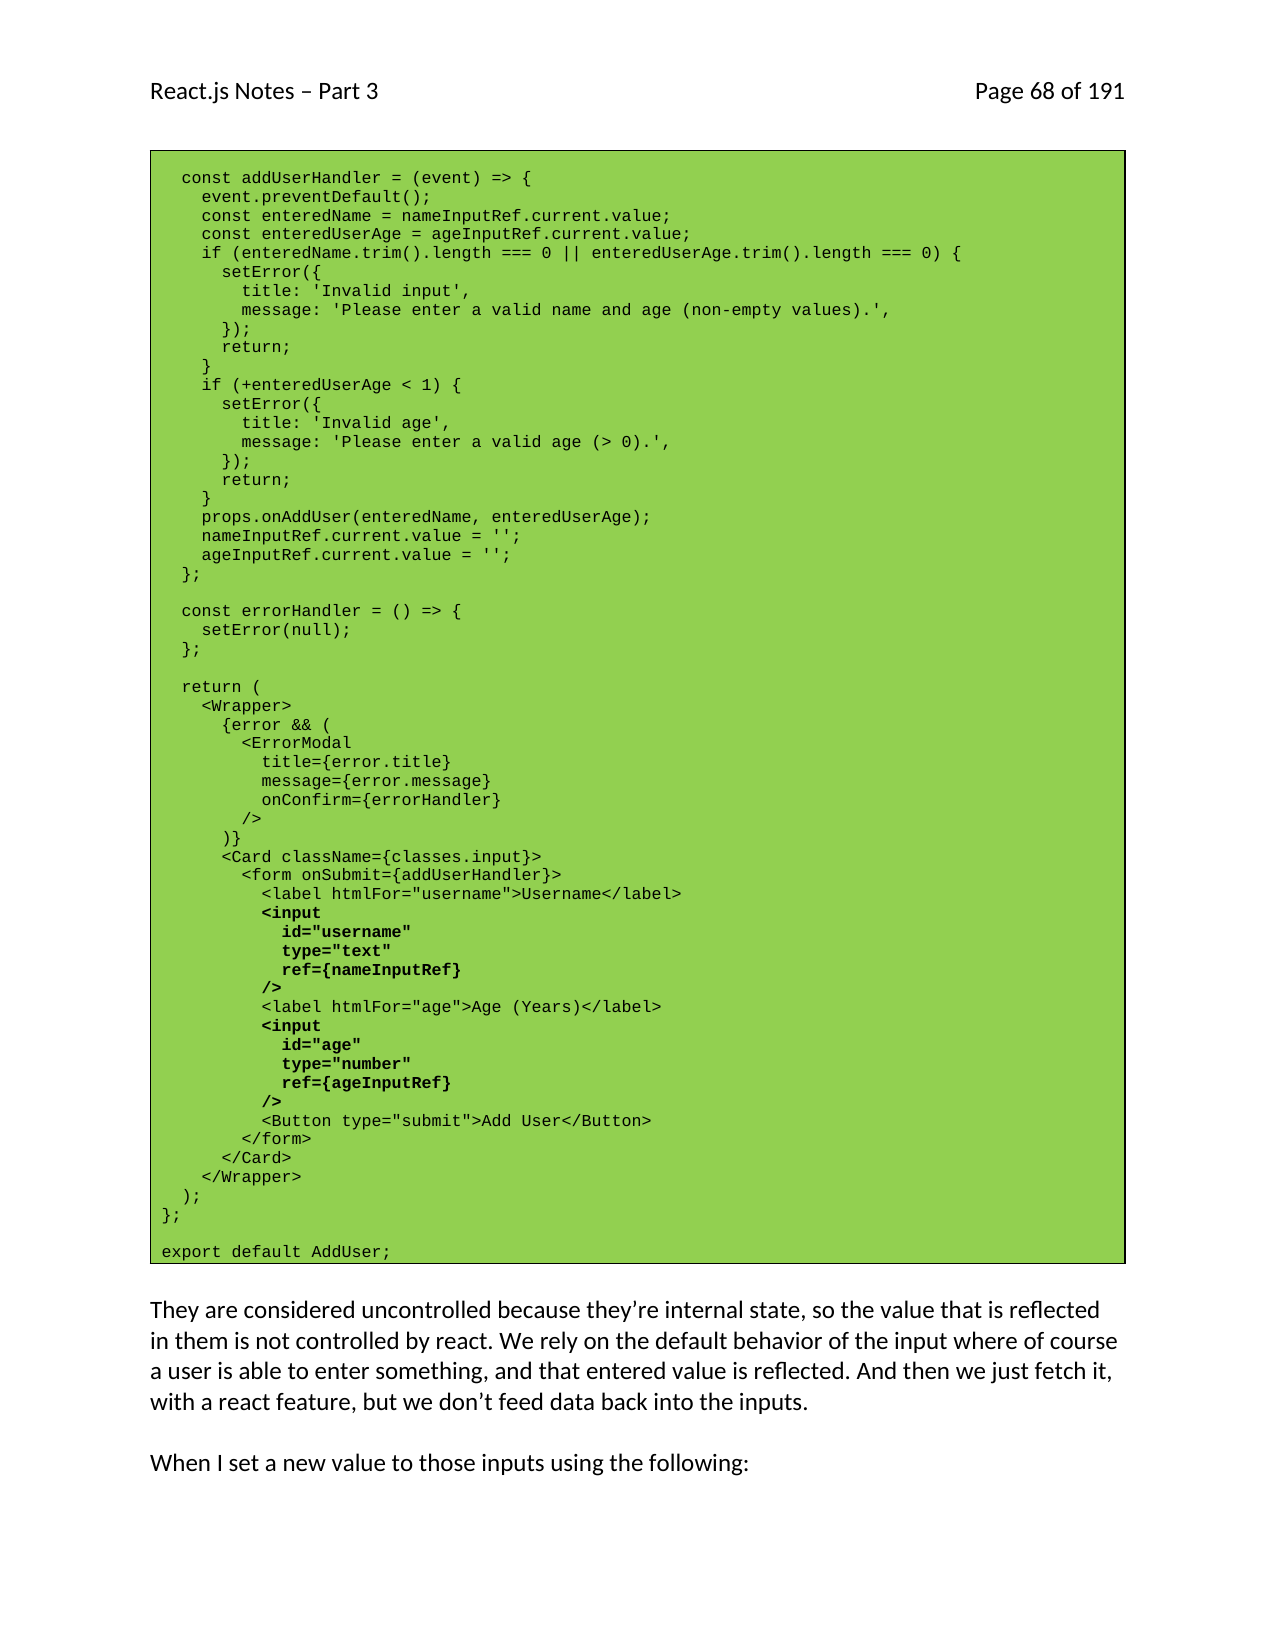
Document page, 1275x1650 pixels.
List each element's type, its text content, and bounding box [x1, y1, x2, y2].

text When I set a new value to those inputs using the following: [150, 1447, 1125, 1478]
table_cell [151, 151, 1124, 1263]
text They are considered uncontrolled because they’re internal state, so the value that is reflected in them is not controlled by react. We rely on the default behavior of the input where of course a user is able to enter something, and that entered value is reflected. And then we just fetch it, with a react feature, but we don’t feed data back into the inputs. [150, 1294, 1125, 1417]
